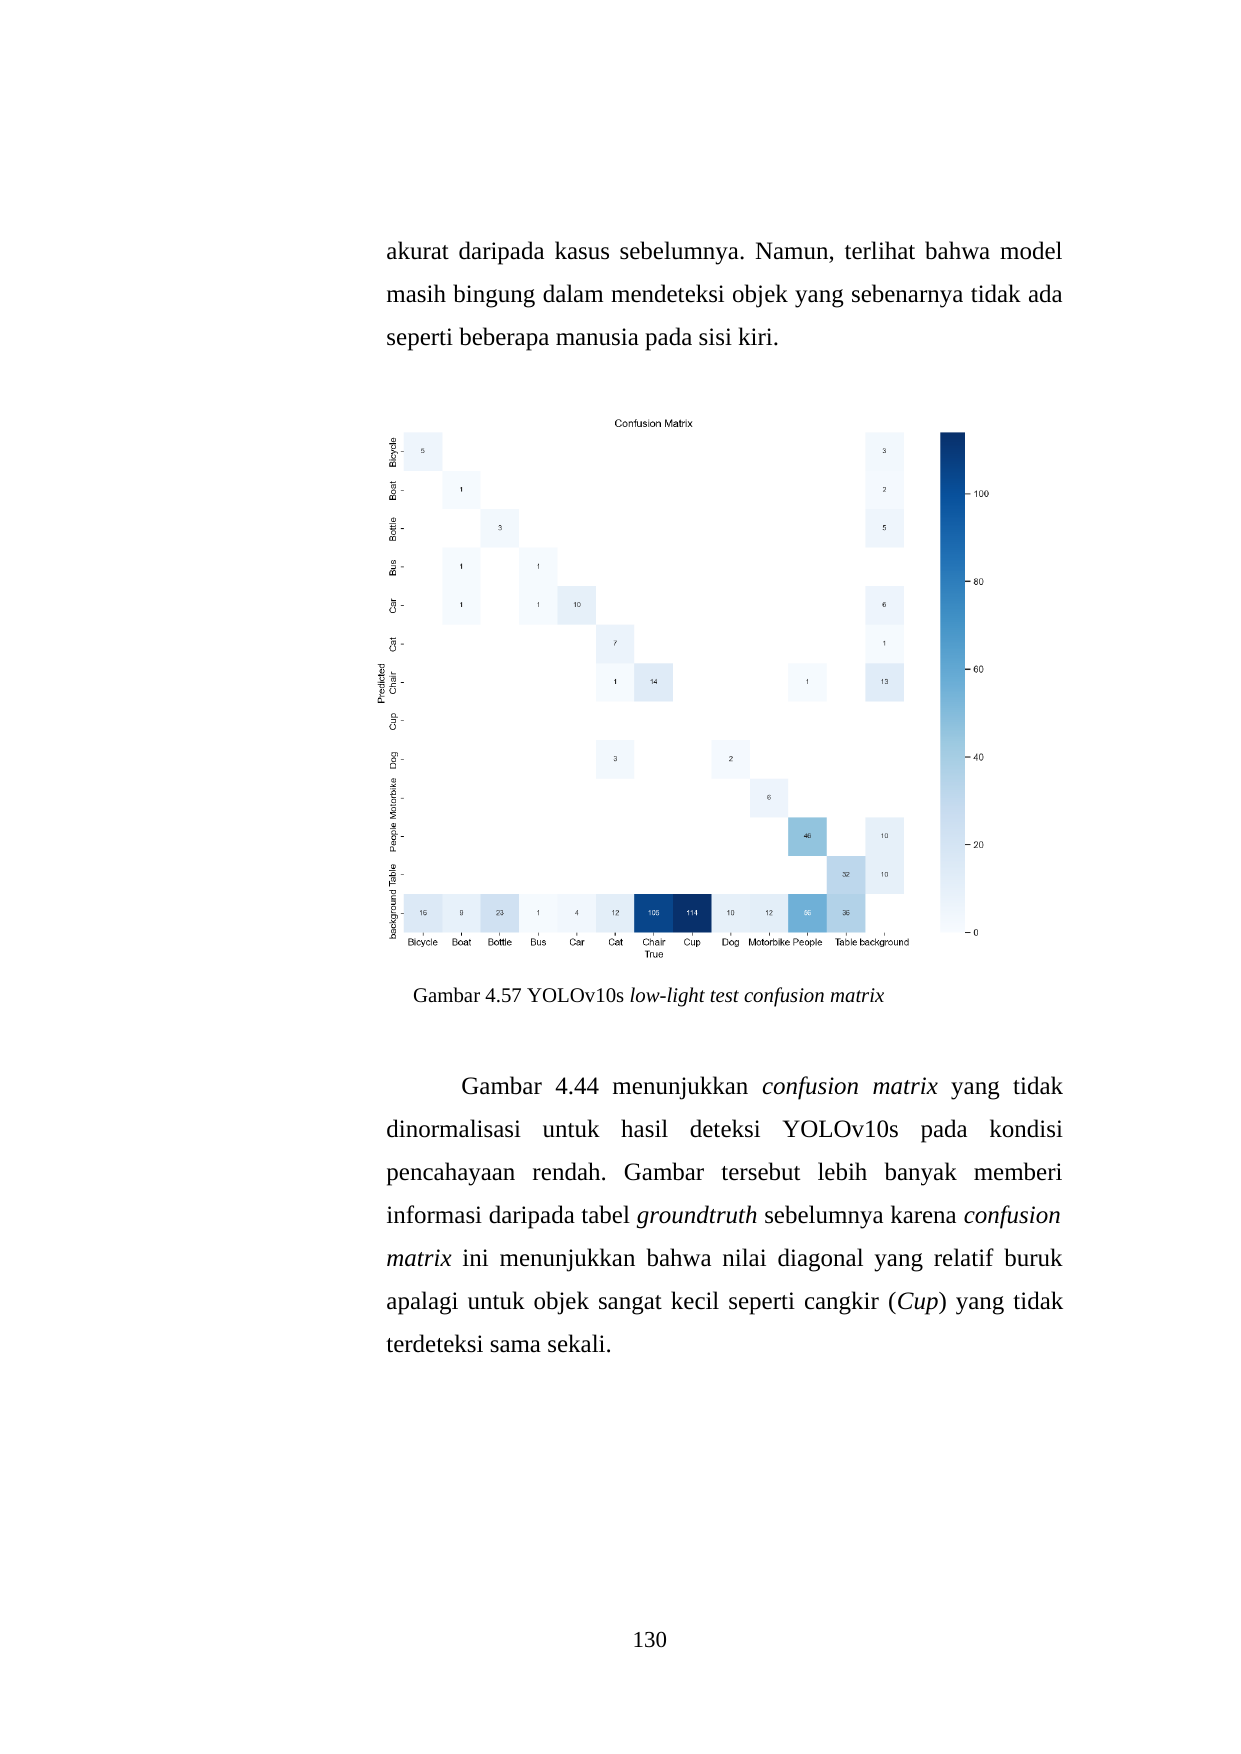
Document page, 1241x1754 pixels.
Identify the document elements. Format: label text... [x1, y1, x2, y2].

text Gambar 4.44 menunjukkan confusion matrix yang tidak dinormalisasi untuk hasil deteksi YOLOv10s pada kondisi pencahayaan rendah. Gambar tersebut lebih banyak memberi informasi daripada tabel groundtruth sebelumnya karena confusion matrix ini menunjukkan bahwa nilai diagonal yang relatif buruk apalagi untuk objek sangat kecil seperti cangkir (Cup) yang tidak terdeteksi sama sekali. [386, 1071, 1063, 1358]
picture [311, 408, 1060, 970]
text Gambar .44 YOLOv10s low-light test confusion matrix [236, 983, 1063, 1007]
